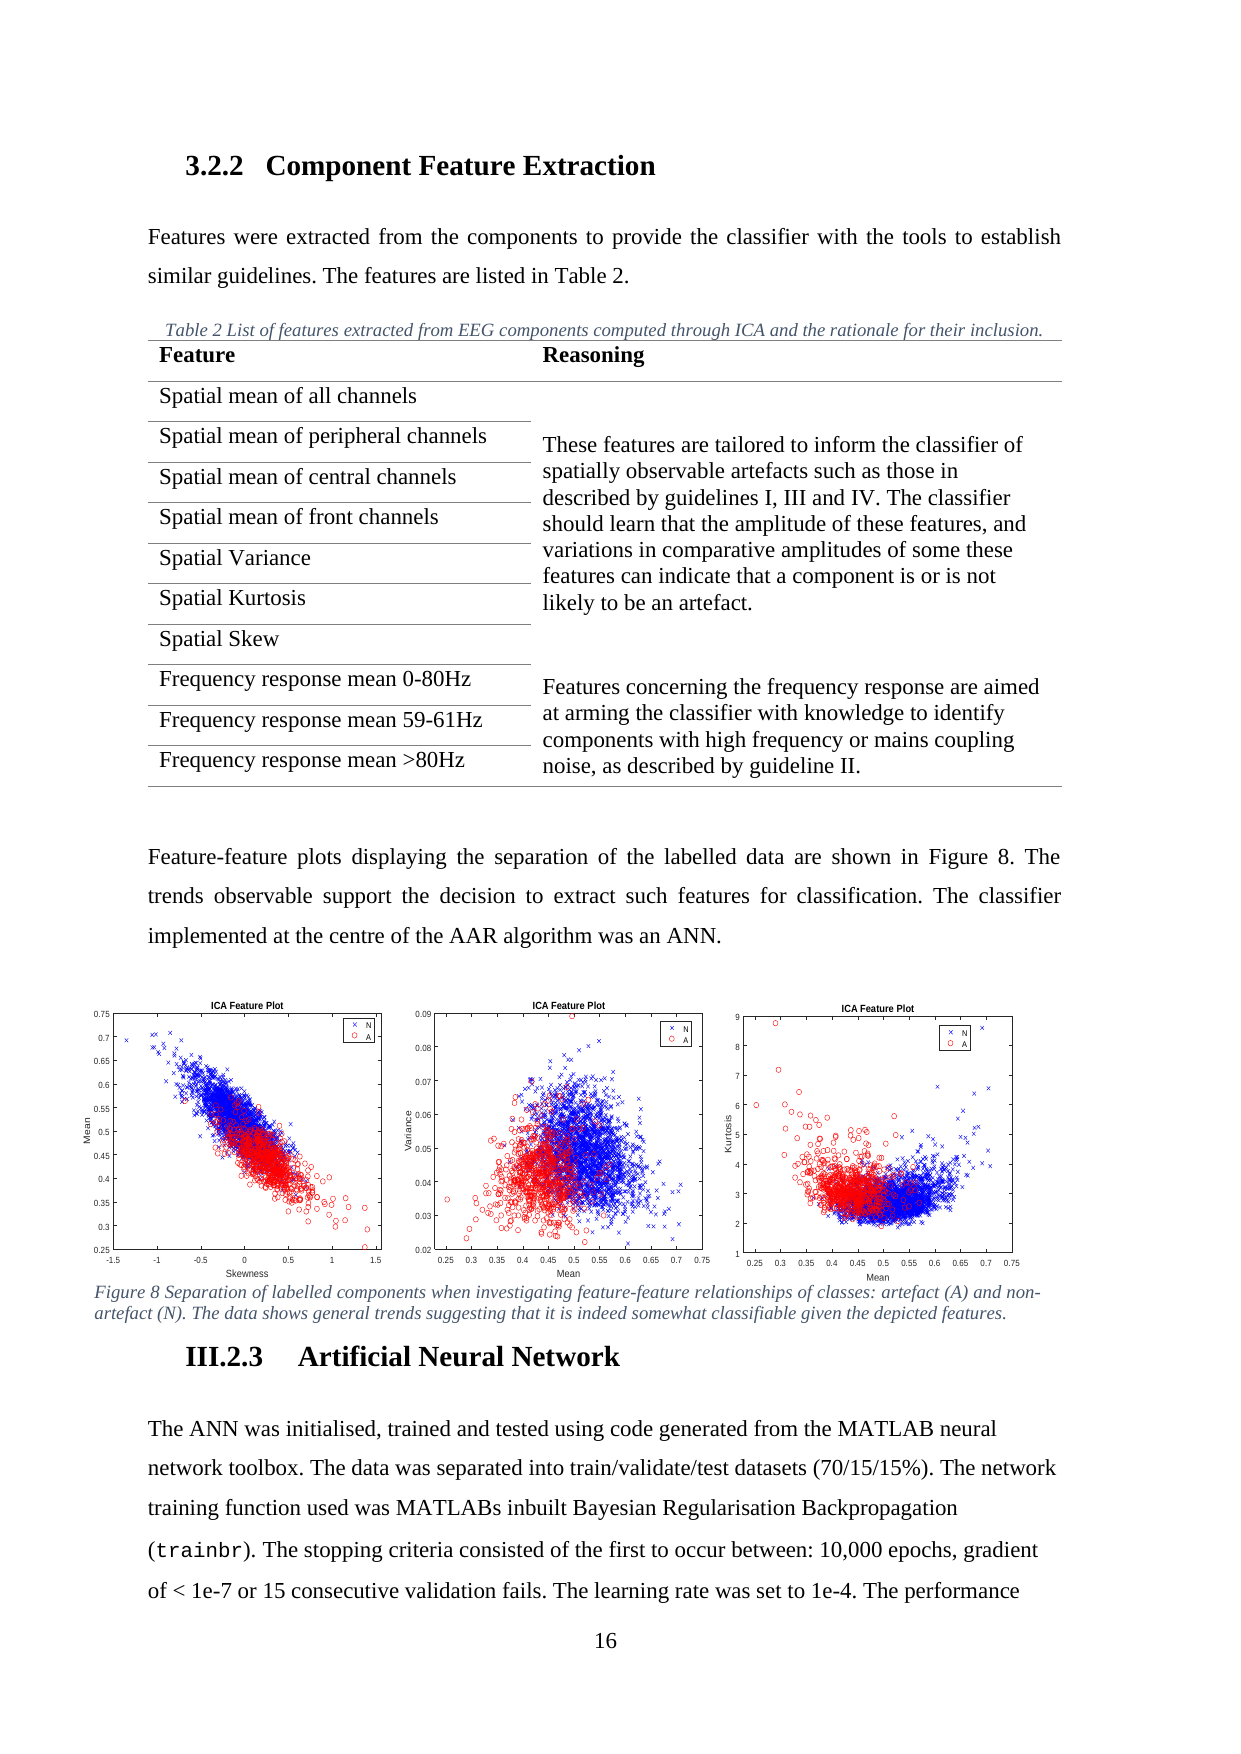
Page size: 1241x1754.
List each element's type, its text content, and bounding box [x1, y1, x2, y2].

table_header Feature [148, 341, 531, 381]
table_cell Frequency response mean 59-61Hz [148, 706, 531, 745]
table_cell Spatial mean of front channels [148, 503, 531, 543]
table_header Reasoning [531, 341, 1062, 381]
table_cell Frequency response mean 0-80Hz [148, 665, 531, 705]
table_cell Spatial Variance [148, 544, 531, 583]
subtitle 3.2.2 Component Feature Extraction [185, 148, 1063, 181]
text Table 2 List of features extracted from EEG components computed through ICA and the rationale for their inclusion. [148, 319, 1063, 340]
table_cell Spatial mean of all channels [148, 382, 531, 421]
text Feature-feature plots displaying the separation of the labelled data are shown in Figure 8. The trends observable support the decision to extract such features for classification. The classifier implemented at the centre of the AAR algorithm was an ANN. [148, 843, 1063, 948]
table_cell Spatial Kurtosis [148, 584, 531, 624]
table_cell Features concerning the frequency response are aimed at arming the classifier with knowledge to identify components with high frequency or mains coupling noise, as described by guideline II. [531, 664, 1062, 786]
text Features were extracted from the components to provide the classifier with the tools to establish similar guidelines. The features are listed in Table 2. [148, 223, 1063, 289]
table_cell These features are tailored to inform the classifier of spatially observable artefacts such as those in described by guidelines I, III and IV. The classifier should learn that the amplitude of these features, and variations in comparative amplitudes of some these features can indicate that a component is or is not likely to be an artefact. [531, 382, 1062, 664]
table_cell Spatial mean of central channels [148, 463, 531, 502]
subtitle Artificial Neural Network [185, 991, 1063, 1373]
table_cell Frequency response mean >80Hz [148, 746, 531, 786]
table_cell Spatial Skew [148, 625, 531, 664]
table_cell Spatial mean of peripheral channels [148, 422, 531, 462]
